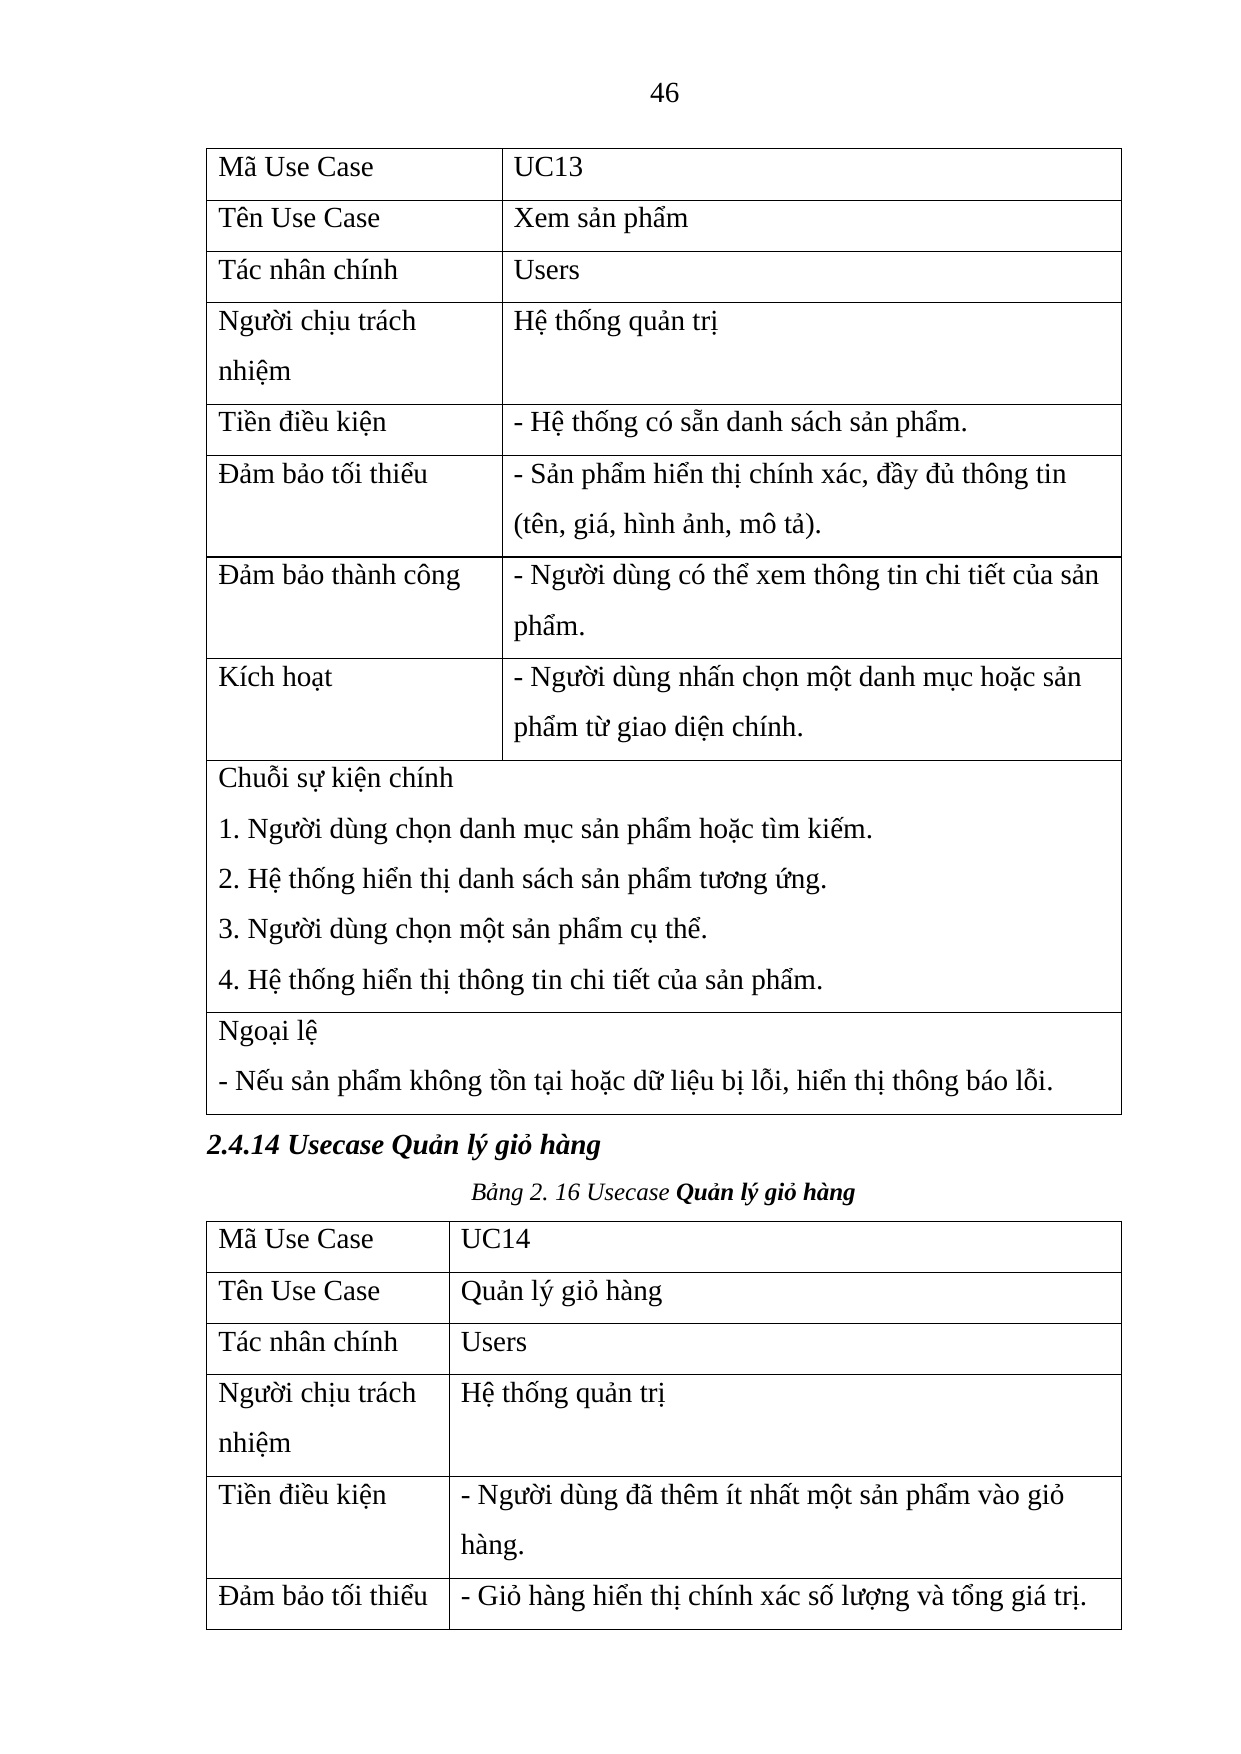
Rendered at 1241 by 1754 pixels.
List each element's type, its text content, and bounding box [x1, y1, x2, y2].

table_cell - Hệ thống có sẵn danh sách sản phẩm. [503, 405, 1121, 455]
table_cell Đảm bảo tối thiểu [207, 456, 502, 556]
table_cell Tiền điều kiện [207, 405, 502, 455]
table_cell Đảm bảo tối thiểu [207, 1579, 449, 1629]
subtitle 2.4.14 Usecase Quản lý giỏ hàng [207, 1127, 1122, 1161]
table_cell Quản lý giỏ hàng [450, 1273, 1121, 1323]
table_cell Users [450, 1324, 1121, 1374]
table_cell Tên Use Case [207, 1273, 449, 1323]
table_cell - Người dùng nhấn chọn một danh mục hoặc sản phẩm từ giao diện chính. [503, 659, 1121, 759]
table_cell Xem sản phẩm [503, 201, 1121, 251]
table_cell Tác nhân chính [207, 252, 502, 302]
table_header Mã Use Case [207, 149, 502, 199]
table_cell Người chịu trách nhiệm [207, 303, 502, 403]
table_cell - Người dùng có thể xem thông tin chi tiết của sản phẩm. [503, 558, 1121, 658]
table_cell Users [503, 252, 1121, 302]
table_header UC14 [450, 1222, 1121, 1272]
table_cell Hệ thống quản trị [503, 303, 1121, 403]
text Bảng 2. 16 Usecase Quản lý giỏ hàng [207, 1177, 1122, 1206]
table_cell - Người dùng đã thêm ít nhất một sản phẩm vào giỏ hàng. [450, 1477, 1121, 1577]
table_header Mã Use Case [207, 1222, 449, 1272]
table_cell Kích hoạt [207, 659, 502, 759]
table_header UC13 [503, 149, 1121, 199]
table_cell Tiền điều kiện [207, 1477, 449, 1577]
table_cell Tác nhân chính [207, 1324, 449, 1374]
table_cell Chuỗi sự kiện chính 1. Người dùng chọn danh mục sản phẩm hoặc tìm kiếm. 2. Hệ thống hiển thị danh sách sản phẩm tương ứng. 3. Người dùng chọn một sản phẩm cụ thể. 4. Hệ thống hiển thị thông tin chi tiết của sản phẩm. [207, 761, 1121, 1012]
table_cell - Giỏ hàng hiển thị chính xác số lượng và tổng giá trị. [450, 1579, 1121, 1629]
table_cell Tên Use Case [207, 201, 502, 251]
table_cell - Sản phẩm hiển thị chính xác, đầy đủ thông tin (tên, giá, hình ảnh, mô tả). [503, 456, 1121, 556]
table_cell Ngoại lệ - Nếu sản phẩm không tồn tại hoặc dữ liệu bị lỗi, hiển thị thông báo lỗi. [207, 1013, 1121, 1113]
table_cell Đảm bảo thành công [207, 558, 502, 658]
table_cell Hệ thống quản trị [450, 1375, 1121, 1476]
table_cell Người chịu trách nhiệm [207, 1375, 449, 1476]
